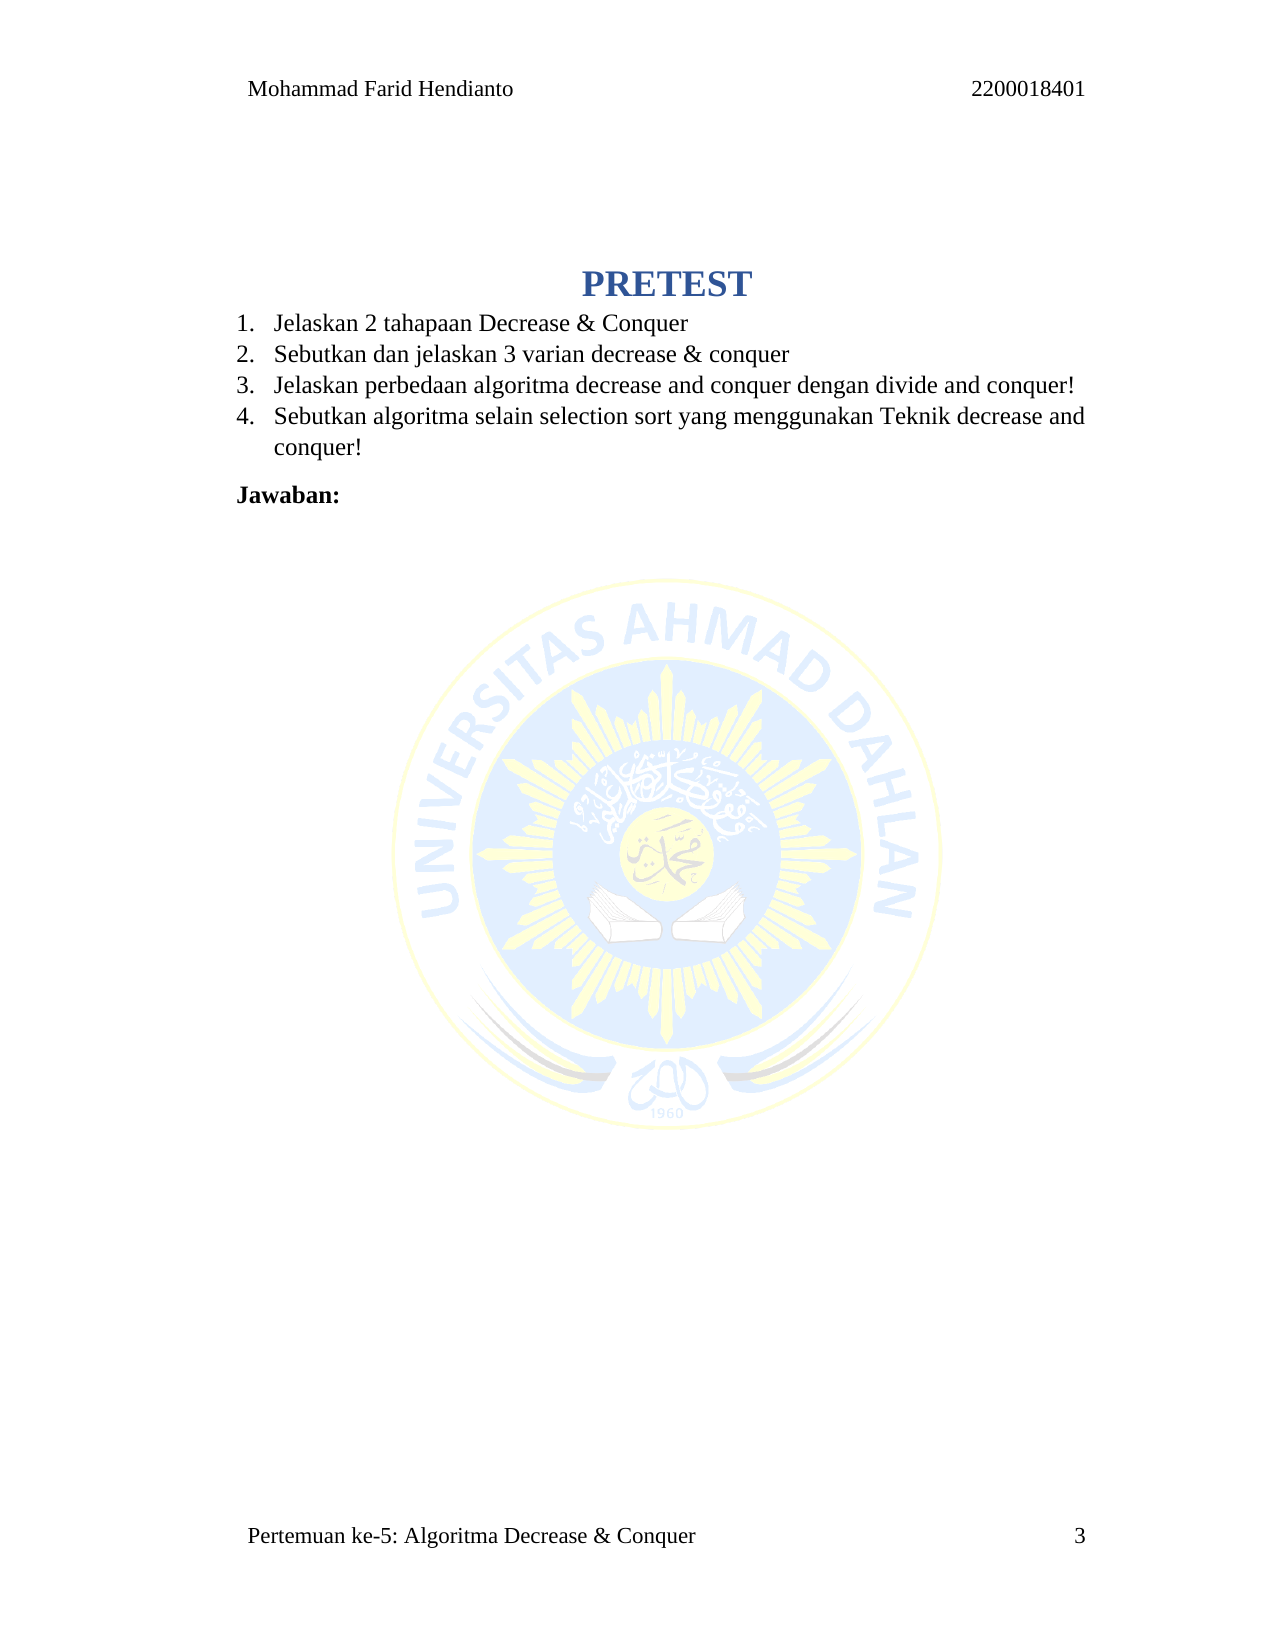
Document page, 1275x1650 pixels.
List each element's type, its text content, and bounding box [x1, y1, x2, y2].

subtitle PRETEST [236, 261, 1098, 304]
list Jelaskan perbedaan algoritma decrease and conquer dengan divide and conquer! [236, 370, 1098, 399]
list Sebutkan algoritma selain selection sort yang menggunakan Teknik decrease and conquer! [236, 401, 1098, 461]
list Sebutkan dan jelaskan 3 varian decrease & conquer [236, 339, 1098, 368]
text Jawaban: [236, 480, 1098, 508]
list Jelaskan 2 tahapaan Decrease & Conquer [236, 308, 1098, 337]
